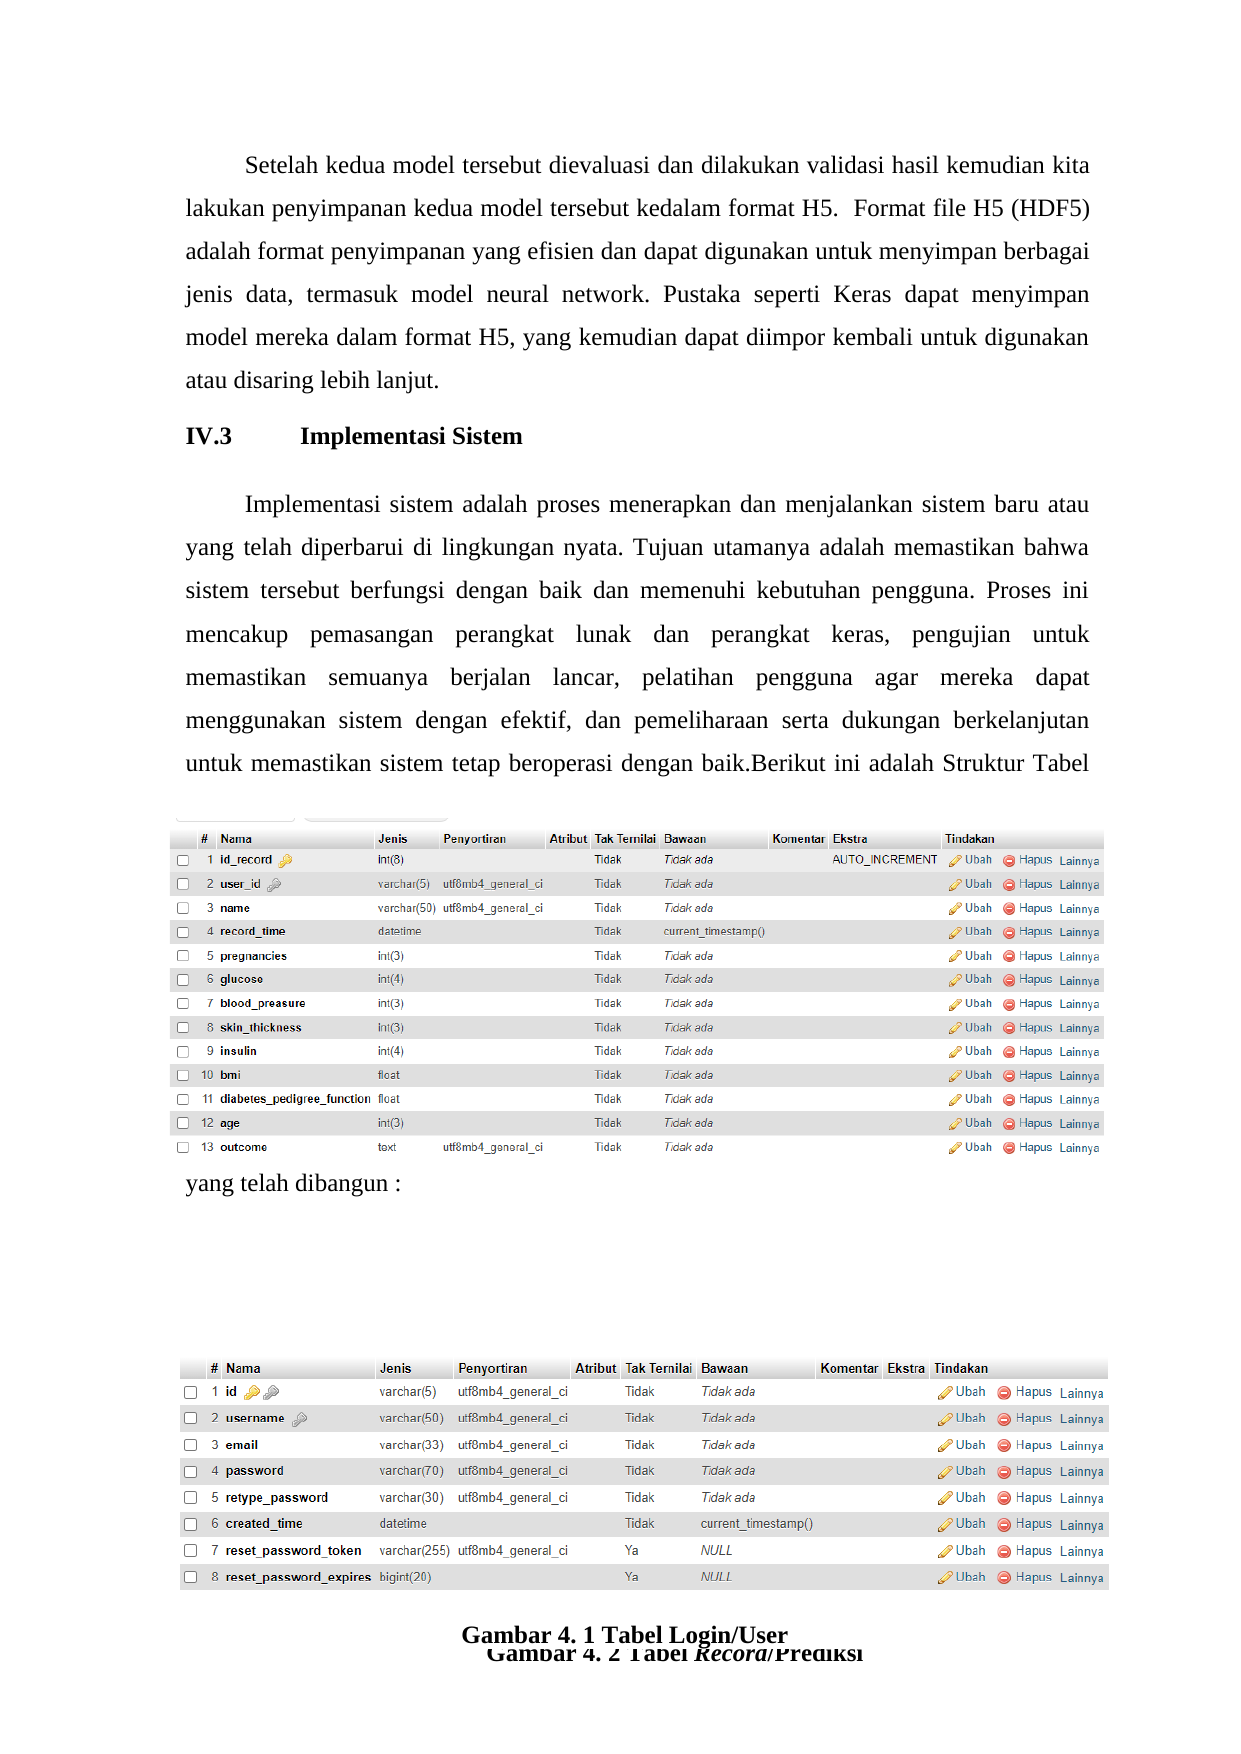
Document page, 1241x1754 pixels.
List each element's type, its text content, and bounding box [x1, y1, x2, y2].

picture [169, 818, 1110, 1168]
text Implementasi sistem adalah proses menerapkan dan menjalankan sistem baru atau yang telah diperbarui di lingkungan nyata. Tujuan utamanya adalah memastikan bahwa sistem tersebut berfungsi dengan baik dan memenuhi kebutuhan pengguna. Proses ini mencakup pemasangan perangkat lunak dan perangkat keras, pengujian untuk memastikan semuanya berjalan lancar, pelatihan pengguna agar mereka dapat menggunakan sistem dengan efektif, dan pemeliharaan serta dukungan berkelanjutan untuk memastikan sistem tetap beroperasi dengan baik.Berikut ini adalah Struktur Tabel yang telah dibangun : [185, 489, 1090, 818]
text Setelah kedua model tersebut dievaluasi dan dilakukan validasi hasil kemudian kita lakukan penyimpanan kedua model tersebut kedalam format H5. Format file H5 (HDF5) adalah format penyimpanan yang efisien dan dapat digunakan untuk menyimpan berbagai jenis data, termasuk model neural network. Pustaka seperti Keras dapat menyimpan model mereka dalam format H5, yang kemudian dapat diimpor kembali untuk digunakan atau disaring lebih lanjut. [185, 150, 1090, 394]
subtitle Implementasi Sistem [185, 421, 1090, 450]
picture [179, 1354, 1116, 1598]
